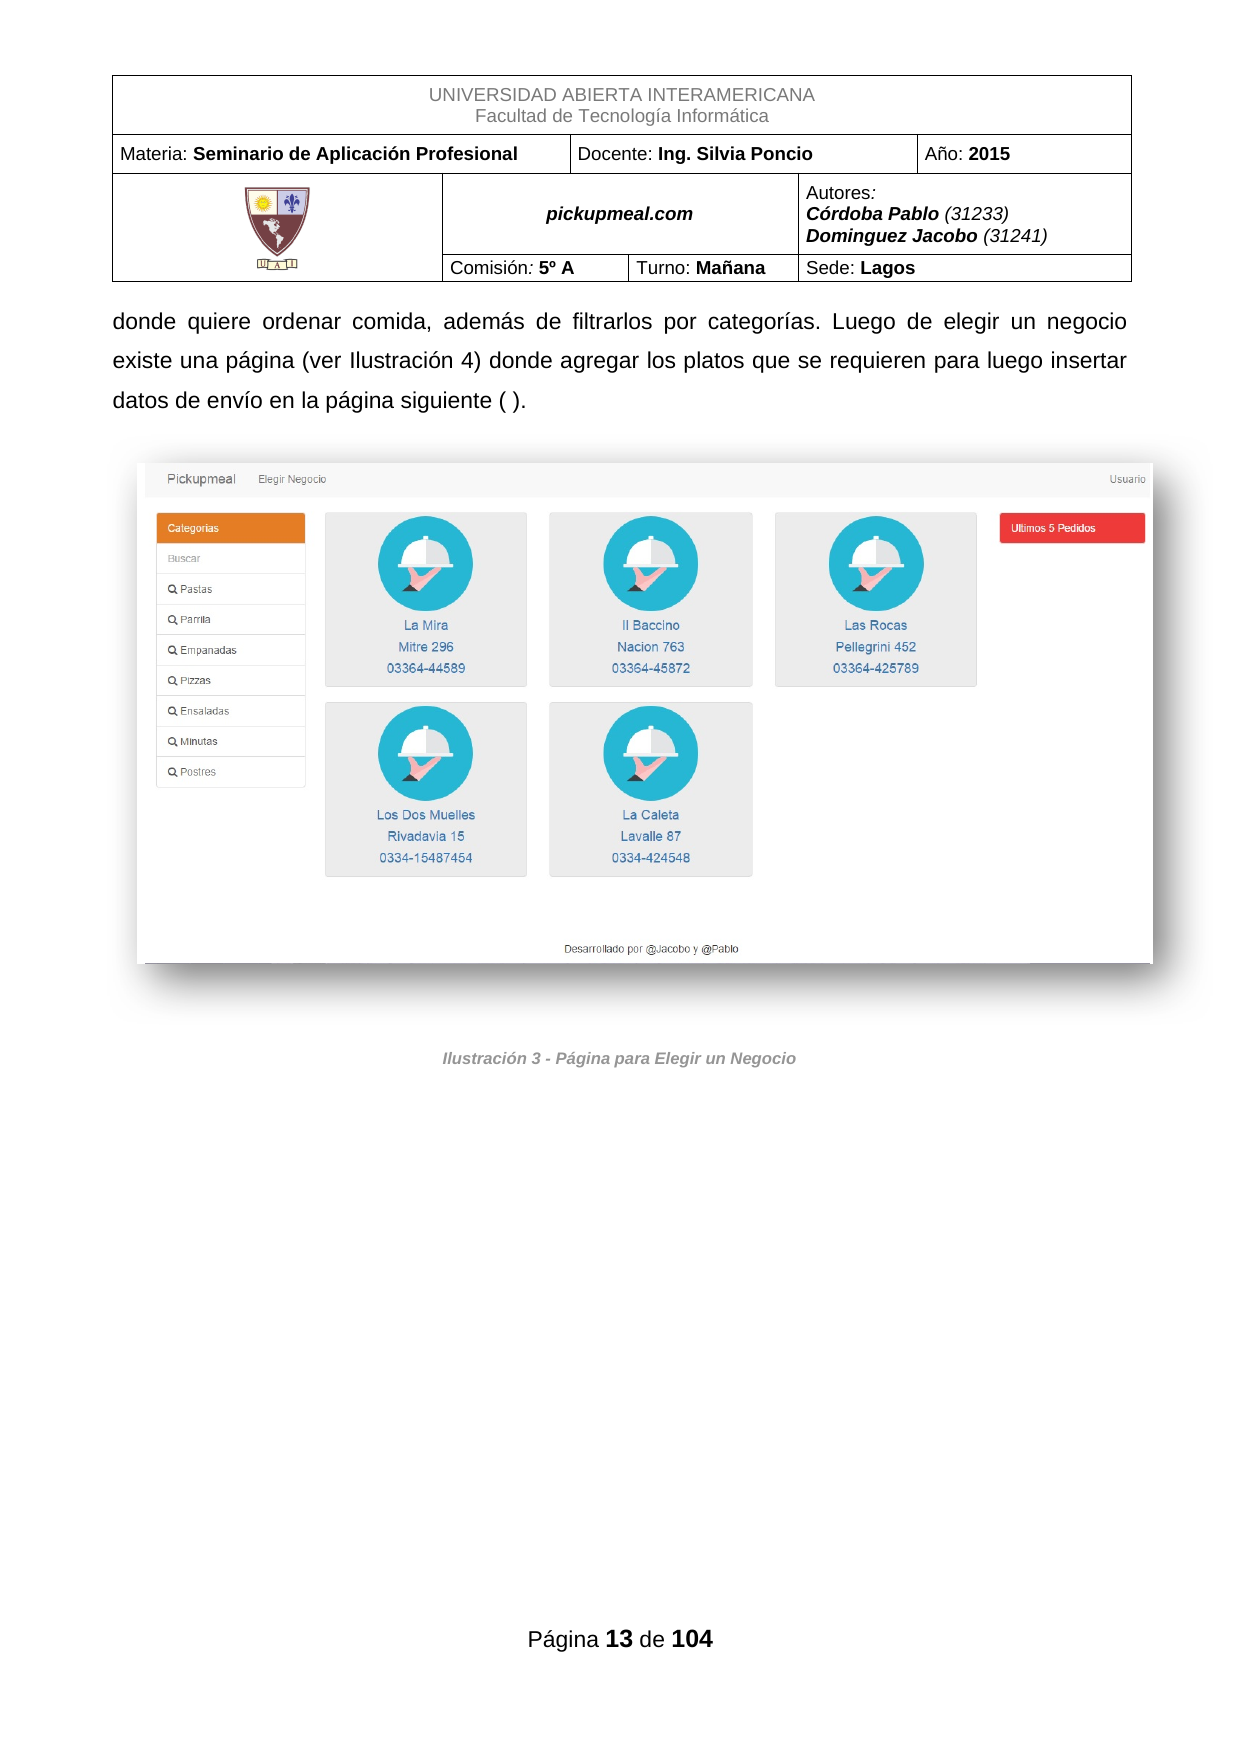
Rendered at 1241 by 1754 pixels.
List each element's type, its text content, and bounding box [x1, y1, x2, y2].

text Ilustración 3 - Página para Elegir un Negocio [112, 1049, 1128, 1068]
picture [137, 463, 1153, 964]
picture [230, 182, 325, 273]
